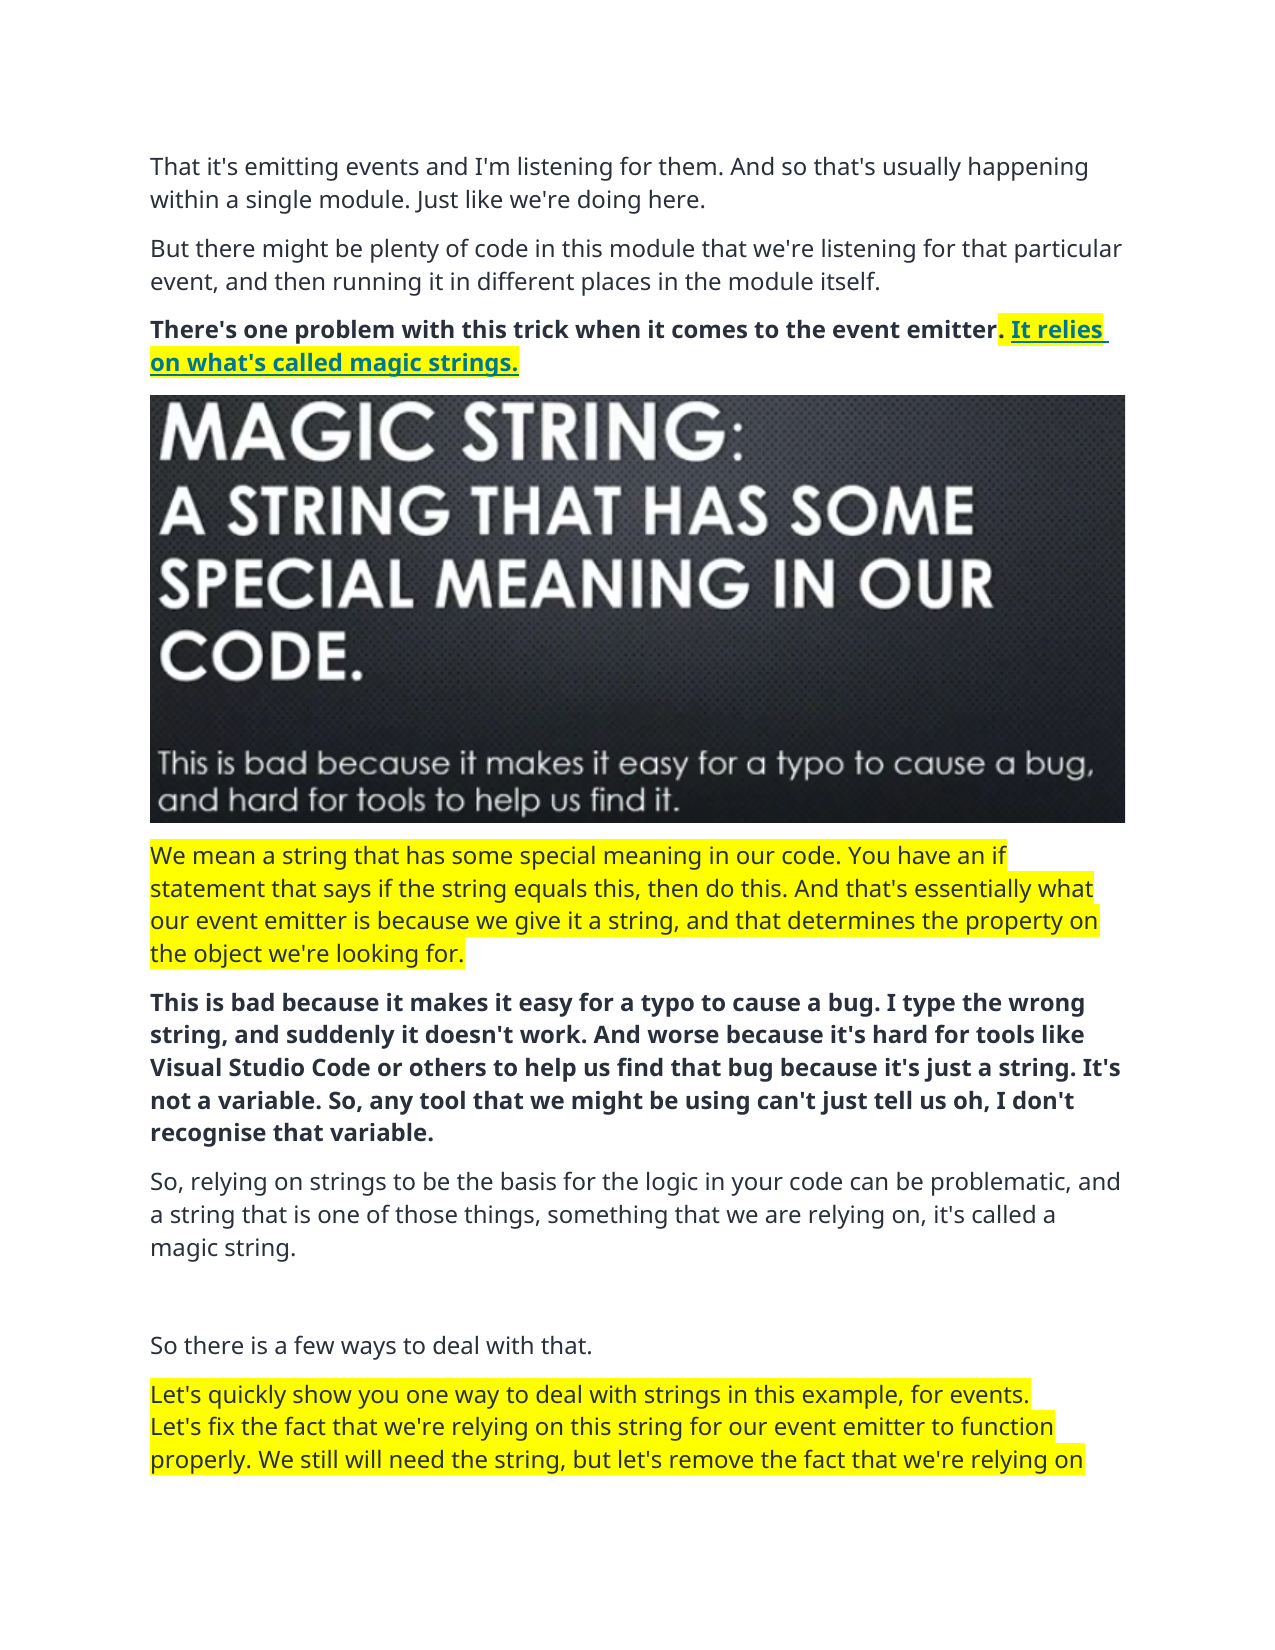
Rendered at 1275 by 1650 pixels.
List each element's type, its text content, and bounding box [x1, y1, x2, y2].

text So there is a few ways to deal with that. [150, 1328, 1125, 1361]
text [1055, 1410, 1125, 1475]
text This is bad because it makes it easy for a typo to cause a bug. I type the wrong string, and suddenly it doesn't work. And worse because it's hard for tools like Visual Studio Code or others to help us find that bug because it's just a string. It's not a variable. So, any tool that we might be using can't just tell us oh, I don't recognise that variable. [150, 986, 1125, 1149]
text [150, 150, 1125, 215]
text We mean a string that has some special meaning in our code. You have an if statement that says if the string equals this, then do this. And that's essentially what our event emitter is because we give it a string, and that determines the property on the object we're looking for. [465, 839, 1125, 969]
text Let's quickly show you one way to deal with strings in this example, for events. [150, 1377, 1125, 1410]
text There's one problem with this trick when it comes to the event emitter. It relies on what's called magic strings. [150, 313, 1125, 378]
text But there might be plenty of code in this module that we're listening for that particular event, and then running it in different places in the module itself. [150, 232, 1125, 297]
picture [150, 395, 1125, 823]
text So, relying on strings to be the basis for the logic in your code can be problematic, and a string that is one of those things, something that we are relying on, it's called a magic string. [150, 1165, 1125, 1263]
